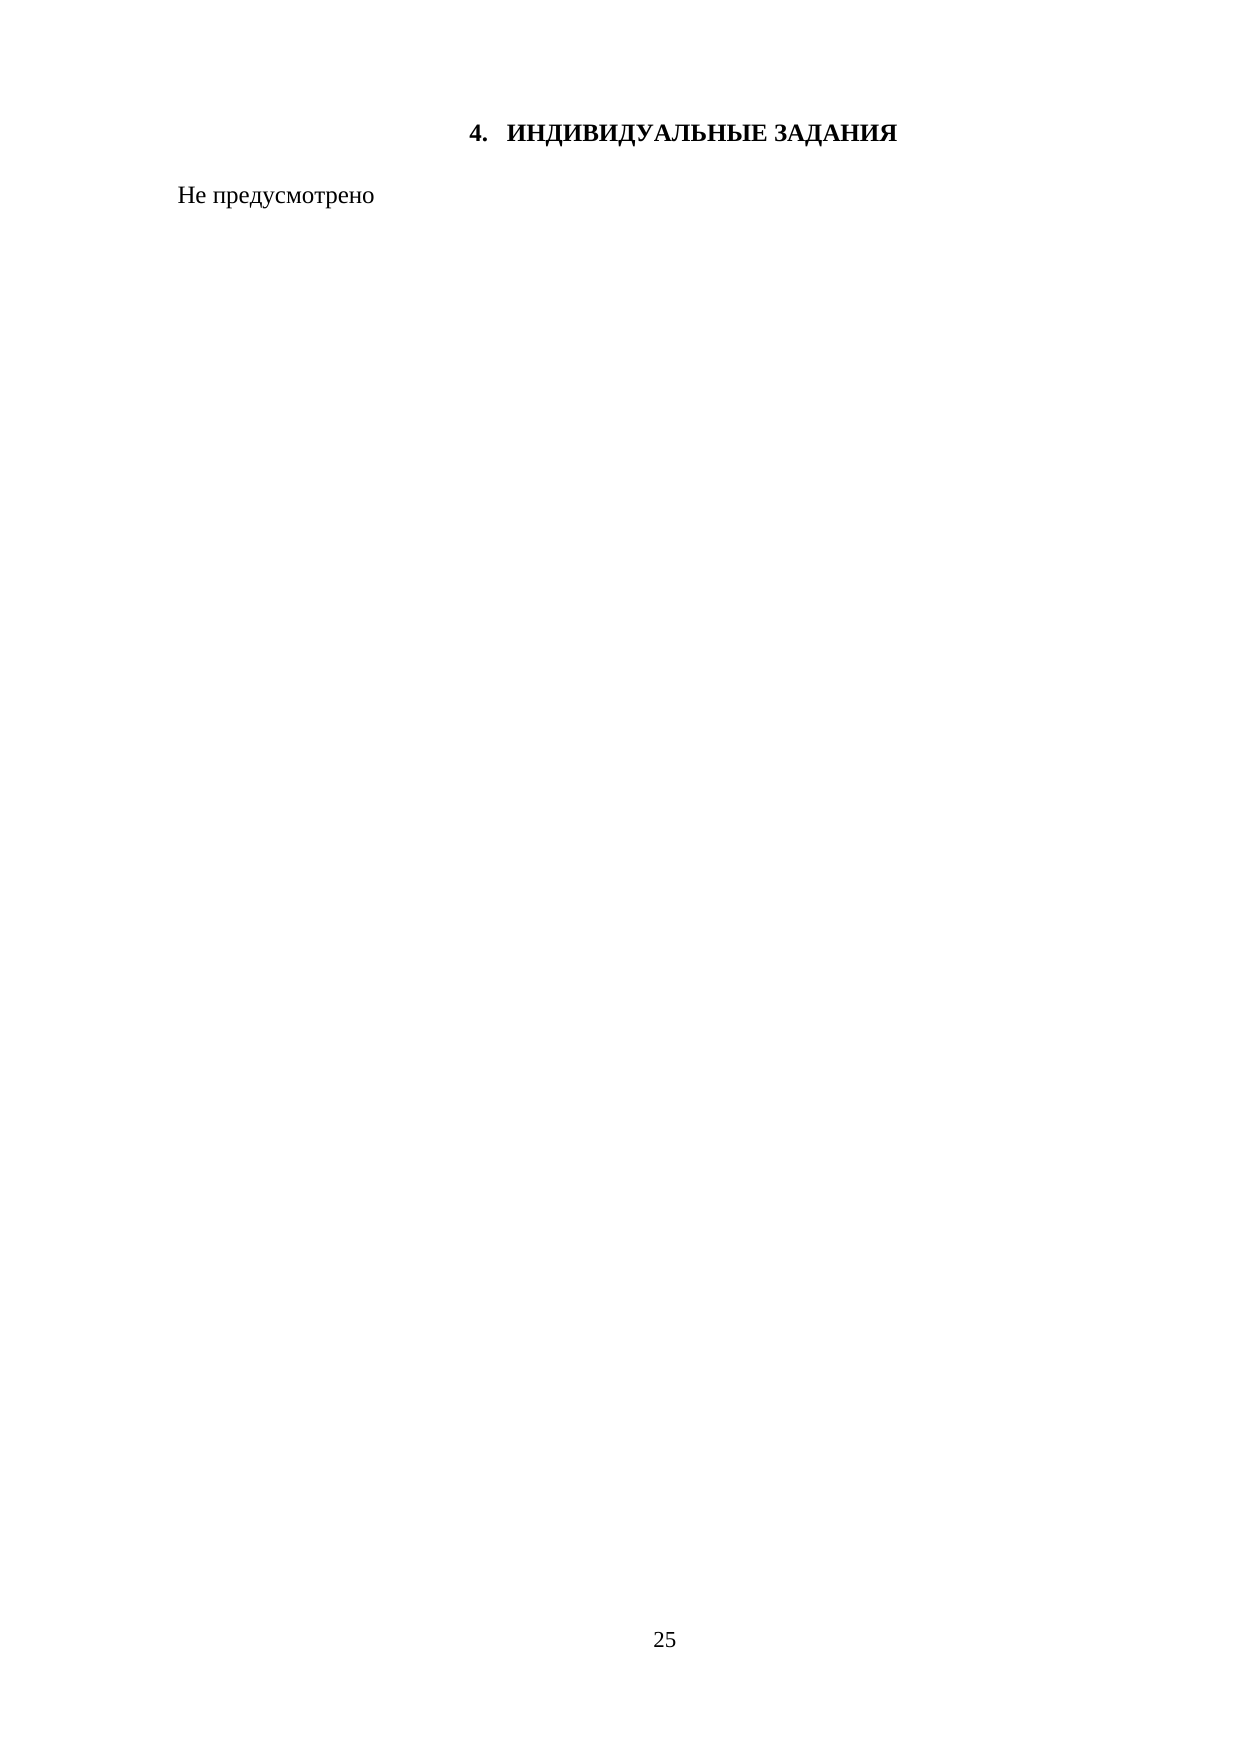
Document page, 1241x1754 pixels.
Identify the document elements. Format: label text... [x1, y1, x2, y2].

text Не предусмотрено [177, 180, 1152, 209]
subtitle ИНДИВИДУАЛЬНЫЕ ЗАДАНИЯ [215, 118, 1152, 147]
